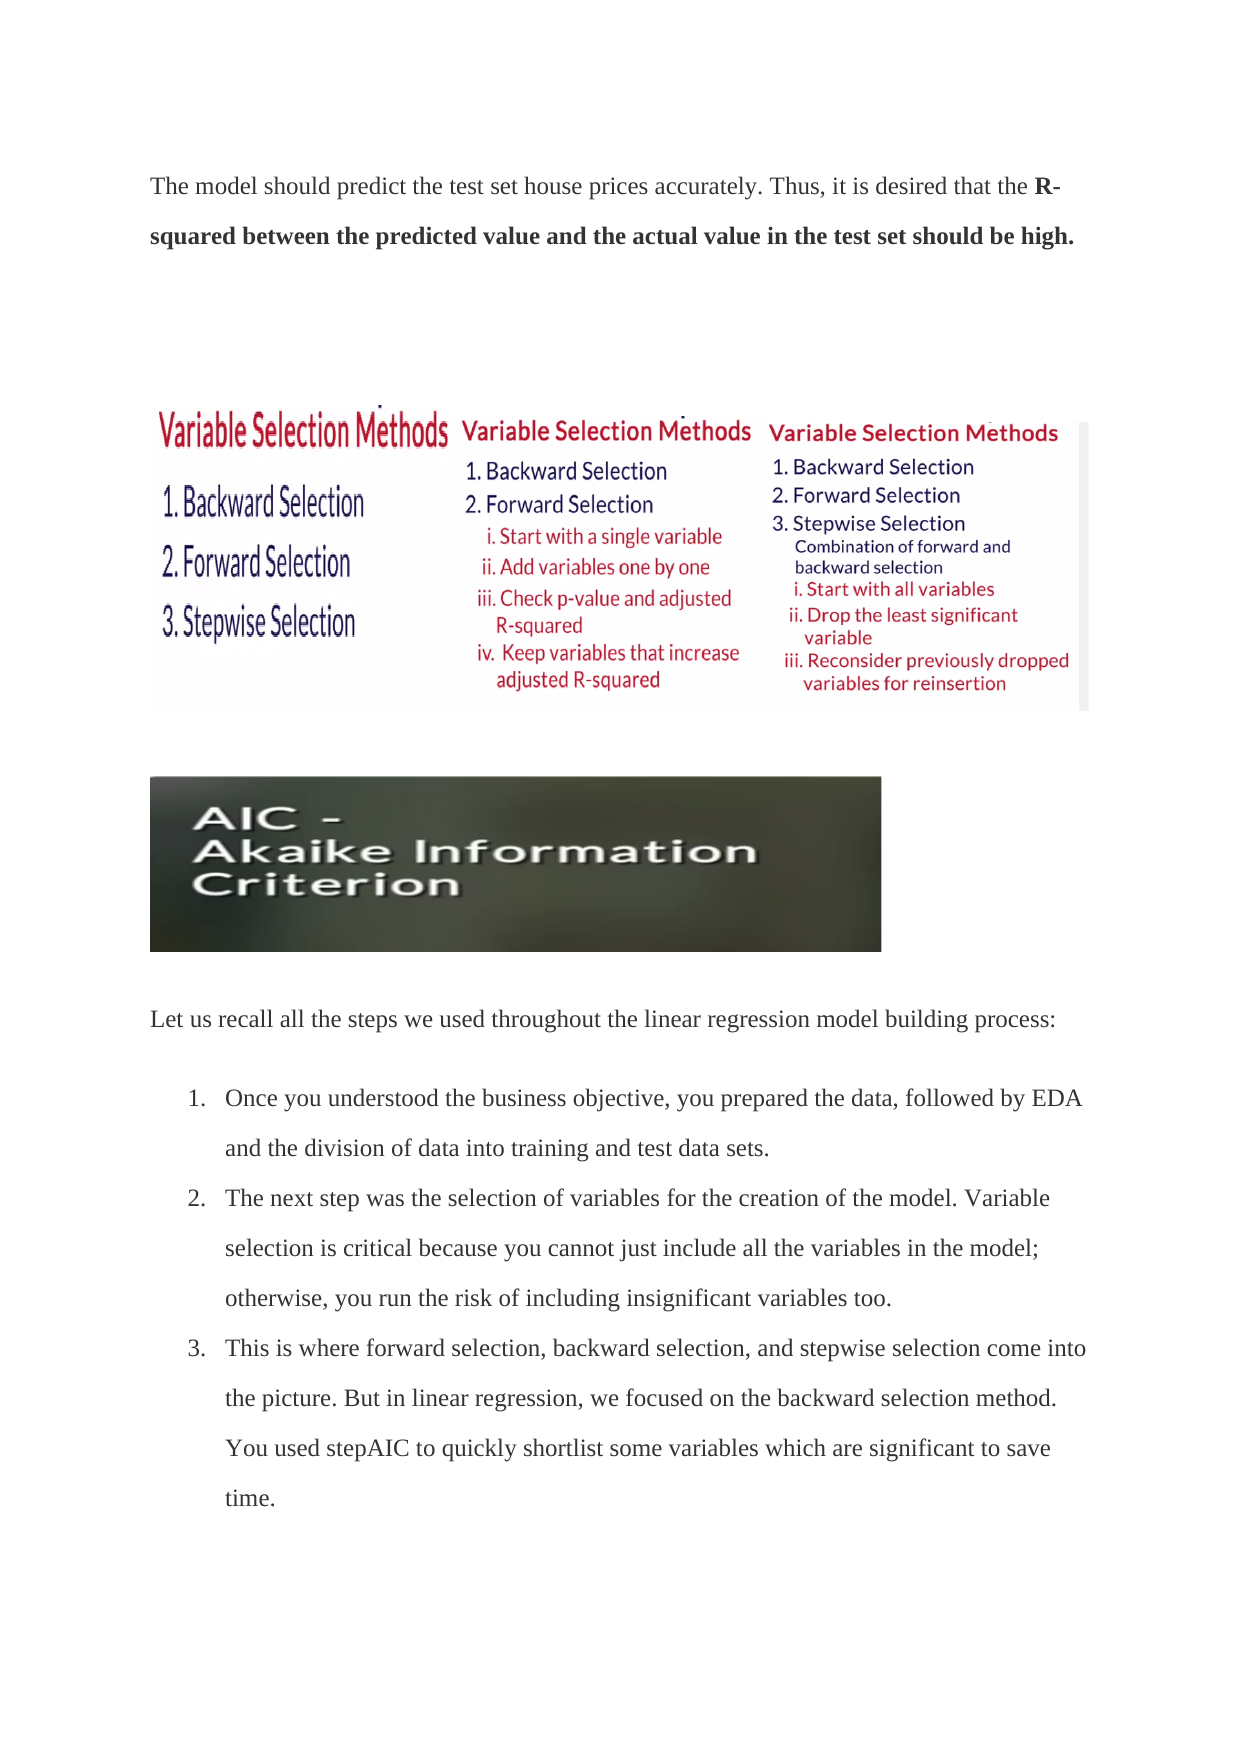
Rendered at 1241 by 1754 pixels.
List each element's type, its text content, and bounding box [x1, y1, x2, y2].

list Once you understood the business objective, you prepared the data, followed by EDA and the division of data into training and test data sets. [187, 1062, 1090, 1162]
text The model should predict the test set house prices accurately. Thus, it is desired that the R-squared between the predicted value and the actual value in the test set should be high. [150, 150, 1090, 250]
list This is where forward selection, backward selection, and stepwise selection come into the picture. But in linear regression, we focused on the backward selection method. You used stepAIC to quickly shortlist some variables which are significant to save time. [187, 1370, 1090, 1570]
picture [150, 776, 882, 952]
picture [150, 405, 1089, 711]
text Let us recall all the steps we used throughout the linear regression model building process: [150, 982, 1090, 1032]
list The next step was the selection of variables for the creation of the model. Variable selection is critical because you cannot just include all the variables in the model; otherwise, you run the risk of including insignificant variables too. [187, 1191, 1090, 1341]
